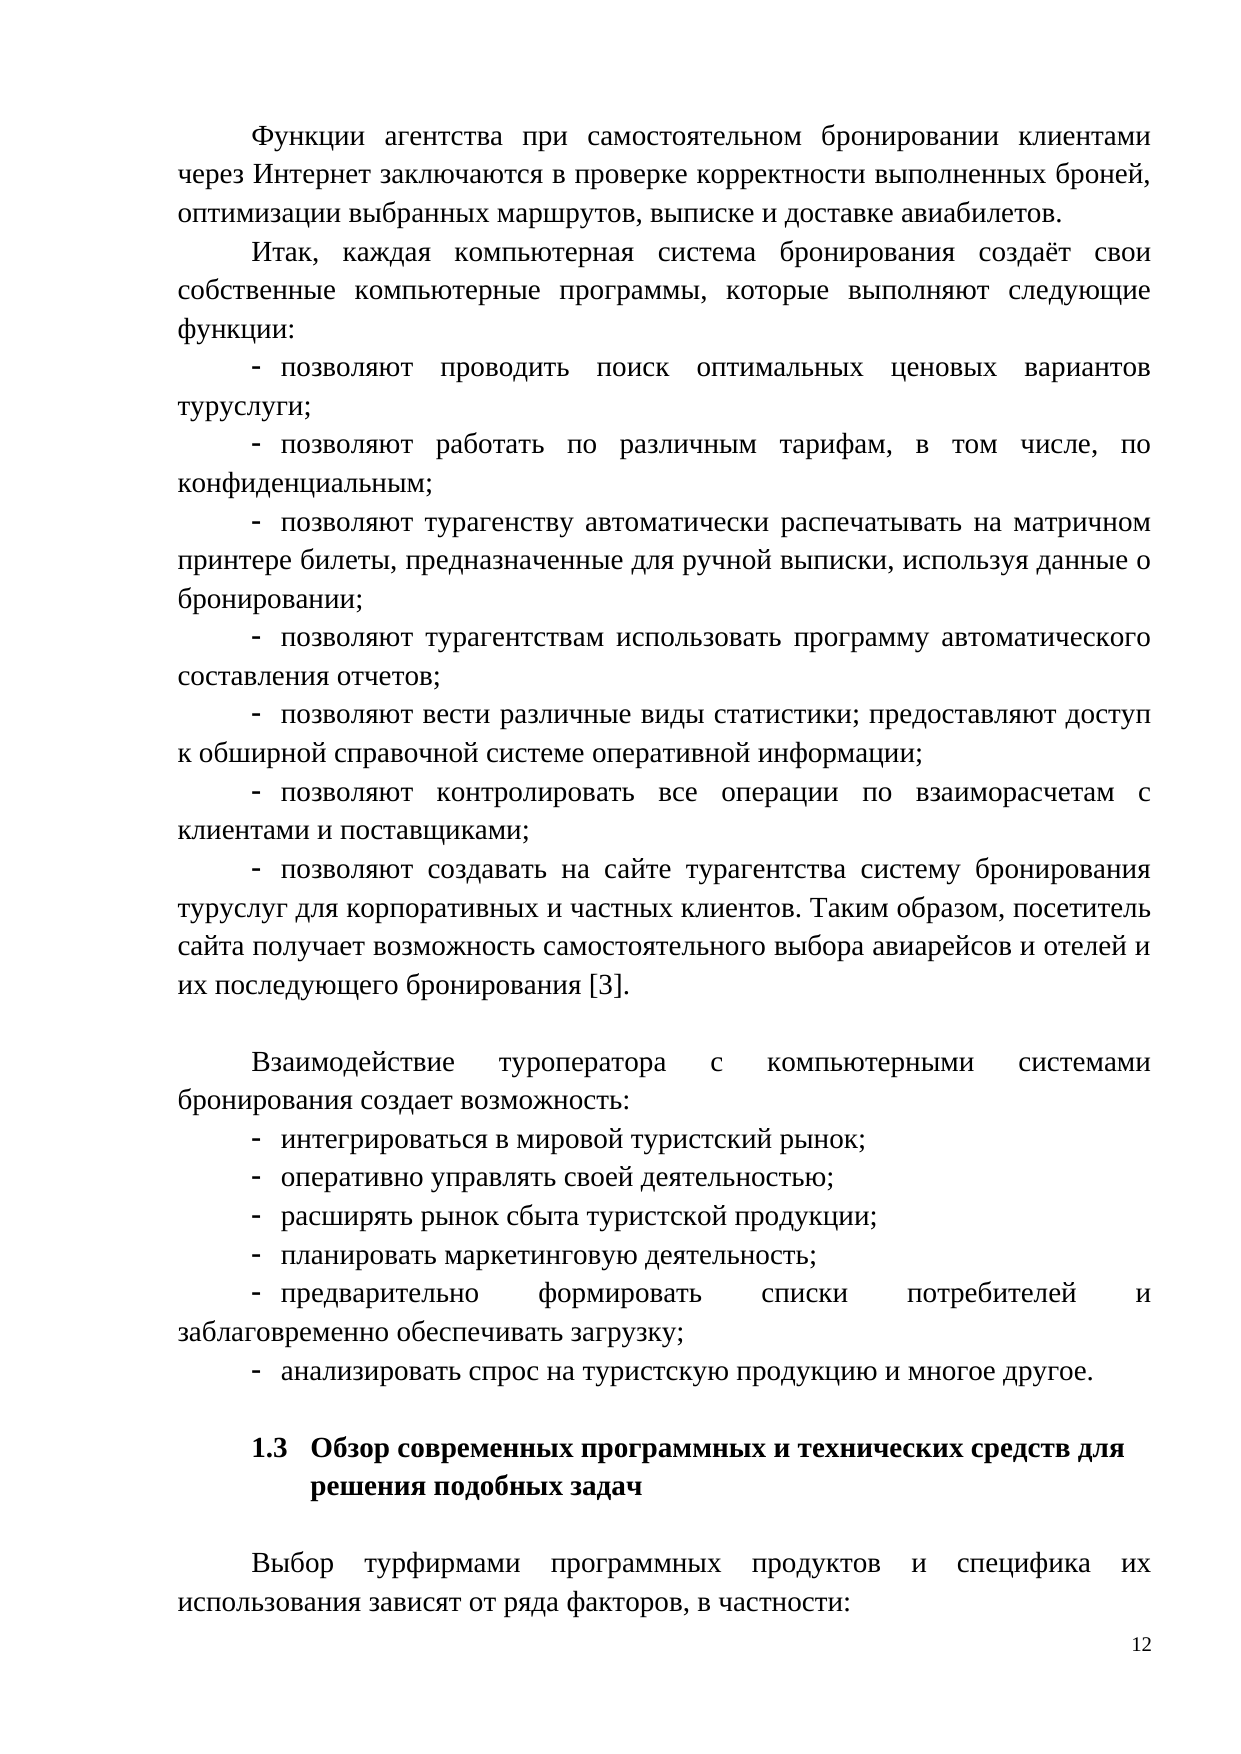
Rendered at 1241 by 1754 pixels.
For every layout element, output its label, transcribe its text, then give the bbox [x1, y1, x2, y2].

text Итак, каждая компьютерная система бронирования создаёт свои собственные компьютерные программы, которые выполняют следующие функции: [177, 306, 1152, 344]
text Функции агентства при самостоятельном бронировании клиентами через Интернет заключаются в проверке корректности выполненных броней, оптимизации выбранных маршрутов, выписке и доставке авиабилетов. [177, 190, 1152, 229]
list позволяют вести различные виды статистики; предоставляют доступ к обширной справочной системе оперативной информации; [177, 697, 1152, 769]
text Выбор турфирмами программных продуктов и специфика их использования зависят от ряда факторов, в частности: [177, 1546, 1152, 1618]
list расширять рынок сбыта туристской продукции; [177, 1198, 1152, 1232]
list интегрироваться в мировой туристский рынок; [177, 1121, 1152, 1154]
list позволяют турагенству автоматически распечатывать на матричном принтере билеты, предназначенные для ручной выписки, используя данные о бронировании; [177, 504, 1152, 614]
list позволяют создавать на сайте турагентства систему бронирования туруслуг для корпоративных и частных клиентов. Таким образом, посетитель сайта получает возможность самостоятельного выбора авиарейсов и отелей и их последующего бронирования [3]. [177, 851, 1152, 1000]
text Функции агентства при самостоятельном бронировании клиентами через Интернет заключаются в проверке корректности выполненных броней, оптимизации выбранных маршрутов, выписке и доставке авиабилетов. [177, 118, 1152, 157]
subtitle 1.3 Обзор современных программных и технических средств для решения подобных задач [251, 1430, 1152, 1502]
list позволяют проводить поиск оптимальных ценовых вариантов туруслуги; [177, 349, 1152, 422]
list планировать маркетинговую деятельность; [177, 1237, 1152, 1271]
list анализировать спрос на туристскую продукцию и многое другое. [177, 1353, 1152, 1386]
list позволяют контролировать все операции по взаиморасчетам с клиентами и поставщиками; [177, 774, 1152, 846]
text Взаимодействие туроператора с компьютерными системами бронирования создает возможность: [177, 1044, 1152, 1116]
list предварительно формировать списки потребителей и заблаговременно обеспечивать загрузку; [177, 1276, 1152, 1348]
text Итак, каждая компьютерная система бронирования создаёт свои собственные компьютерные программы, которые выполняют следующие функции: [177, 234, 1152, 272]
list позволяют работать по различным тарифам, в том числе, по конфиденциальным; [177, 427, 1152, 499]
list оперативно управлять своей деятельностью; [177, 1159, 1152, 1193]
list позволяют турагентствам использовать программу автоматического составления отчетов; [177, 619, 1152, 692]
